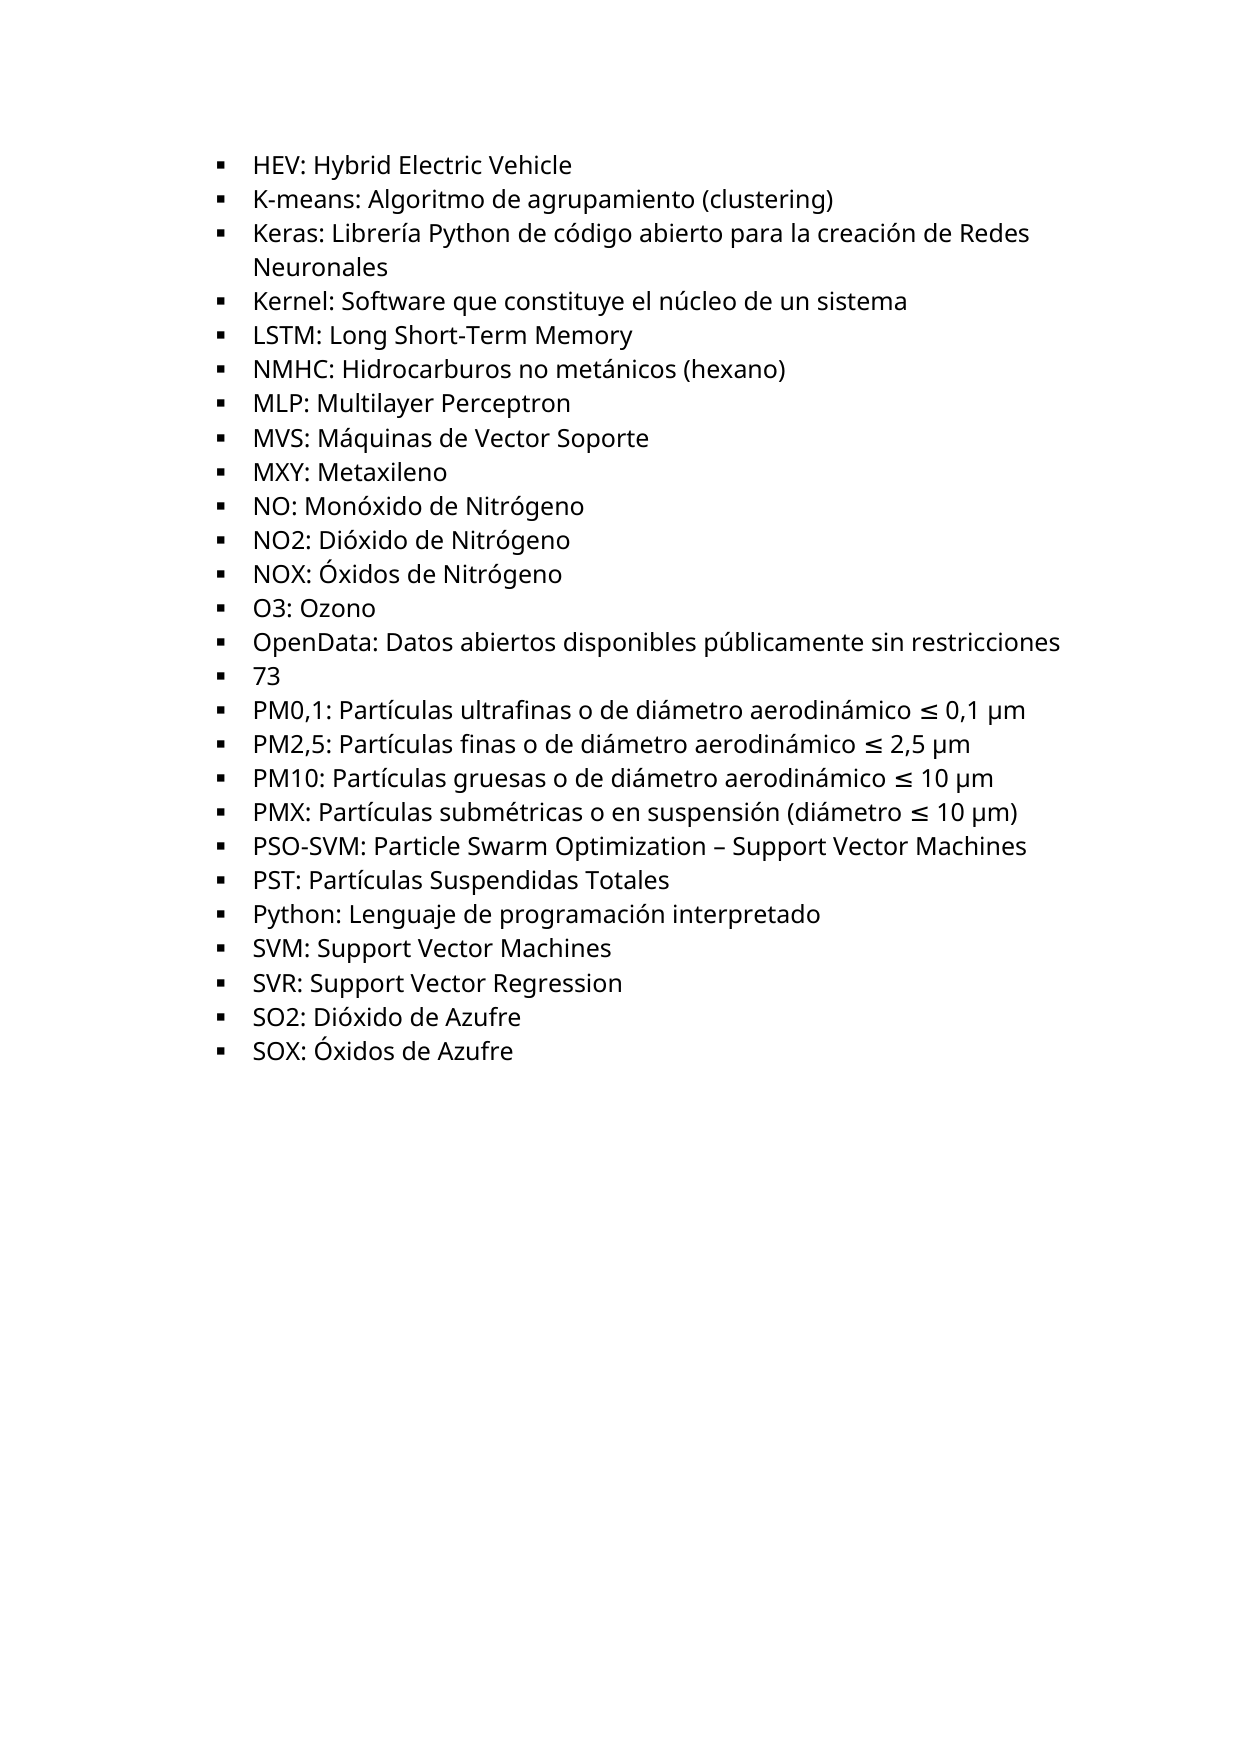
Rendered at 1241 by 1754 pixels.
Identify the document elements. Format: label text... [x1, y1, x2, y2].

list LSTM: Long Short-Term Memory [215, 318, 1063, 352]
list K-means: Algoritmo de agrupamiento (clustering) [215, 182, 1063, 216]
list PM10: Partículas gruesas o de diámetro aerodinámico ≤ 10 μm [215, 761, 1063, 795]
list O3: Ozono [215, 591, 1063, 624]
list Python: Lenguaje de programación interpretado [215, 897, 1063, 931]
list NMHC: Hidrocarburos no metánicos (hexano) [215, 352, 1063, 386]
list PM2,5: Partículas finas o de diámetro aerodinámico ≤ 2,5 μm [215, 727, 1063, 761]
list Keras: Librería Python de código abierto para la creación de Redes Neuronales [215, 216, 1063, 284]
list Kernel: Software que constituye el núcleo de un sistema [215, 284, 1063, 318]
list MLP: Multilayer Perceptron [215, 386, 1063, 420]
list MVS: Máquinas de Vector Soporte [215, 420, 1063, 454]
list SO2: Dióxido de Azufre [215, 999, 1063, 1033]
list SOX: Óxidos de Azufre [215, 1033, 1063, 1067]
list MXY: Metaxileno [215, 454, 1063, 488]
list OpenData: Datos abiertos disponibles públicamente sin restricciones [215, 624, 1063, 659]
list NO: Monóxido de Nitrógeno [215, 488, 1063, 522]
list PMX: Partículas submétricas o en suspensión (diámetro ≤ 10 μm) [215, 795, 1063, 829]
list PST: Partículas Suspendidas Totales [215, 863, 1063, 897]
list HEV: Hybrid Electric Vehicle [215, 148, 1063, 182]
list 73 [215, 659, 1063, 693]
list PM0,1: Partículas ultrafinas o de diámetro aerodinámico ≤ 0,1 μm [215, 693, 1063, 727]
list SVR: Support Vector Regression [215, 965, 1063, 999]
list NOX: Óxidos de Nitrógeno [215, 556, 1063, 591]
list PSO-SVM: Particle Swarm Optimization – Support Vector Machines [215, 829, 1063, 863]
list NO2: Dióxido de Nitrógeno [215, 522, 1063, 556]
list SVM: Support Vector Machines [215, 931, 1063, 965]
